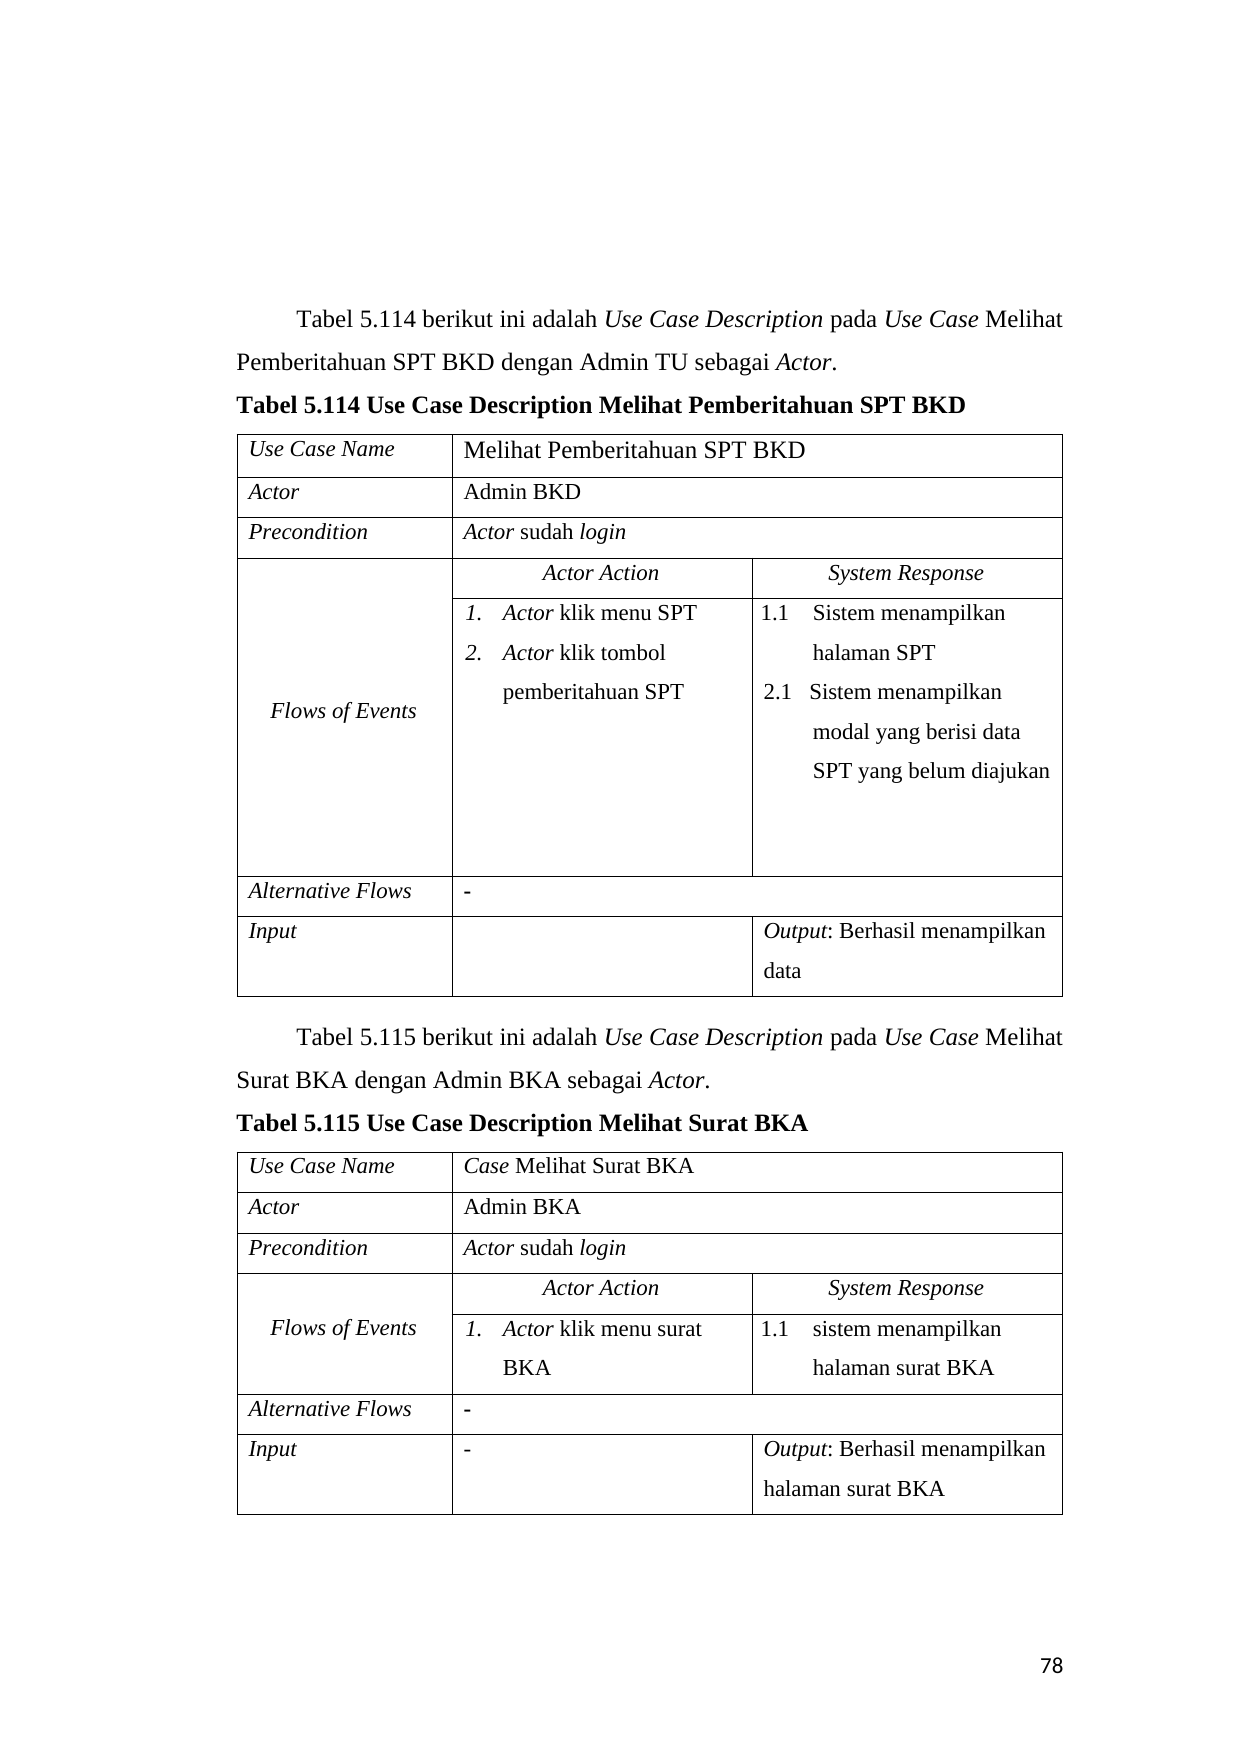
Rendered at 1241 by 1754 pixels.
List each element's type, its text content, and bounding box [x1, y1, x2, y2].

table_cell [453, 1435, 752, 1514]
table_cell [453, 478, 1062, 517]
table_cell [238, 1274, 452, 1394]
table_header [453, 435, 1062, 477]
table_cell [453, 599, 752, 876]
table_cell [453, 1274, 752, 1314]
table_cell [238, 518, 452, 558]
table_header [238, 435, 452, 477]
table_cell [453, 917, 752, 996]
text Tabel 5.115 berikut ini adalah Use Case Description pada Use Case Melihat Surat BKA dengan Admin BKA sebagai Actor. [236, 1022, 1063, 1094]
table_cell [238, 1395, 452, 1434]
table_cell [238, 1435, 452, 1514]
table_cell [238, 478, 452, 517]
text Tabel 5.114 Use Case Description Melihat Pemberitahuan SPT BKD [236, 391, 1063, 419]
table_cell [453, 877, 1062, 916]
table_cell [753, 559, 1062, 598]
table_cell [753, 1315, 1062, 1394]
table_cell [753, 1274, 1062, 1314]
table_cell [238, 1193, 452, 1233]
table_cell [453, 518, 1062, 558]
text Tabel 5.115 Use Case Description Melihat Surat BKA [236, 1108, 1063, 1137]
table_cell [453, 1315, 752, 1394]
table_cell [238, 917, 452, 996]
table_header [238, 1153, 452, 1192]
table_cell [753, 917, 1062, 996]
text Tabel 5.114 berikut ini adalah Use Case Description pada Use Case Melihat Pemberitahuan SPT BKD dengan Admin TU sebagai Actor. [236, 304, 1063, 376]
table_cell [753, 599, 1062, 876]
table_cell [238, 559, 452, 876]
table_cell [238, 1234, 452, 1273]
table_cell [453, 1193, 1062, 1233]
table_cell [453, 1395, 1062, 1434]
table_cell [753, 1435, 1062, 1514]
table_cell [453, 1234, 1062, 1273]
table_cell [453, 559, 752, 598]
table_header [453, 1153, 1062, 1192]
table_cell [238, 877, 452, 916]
